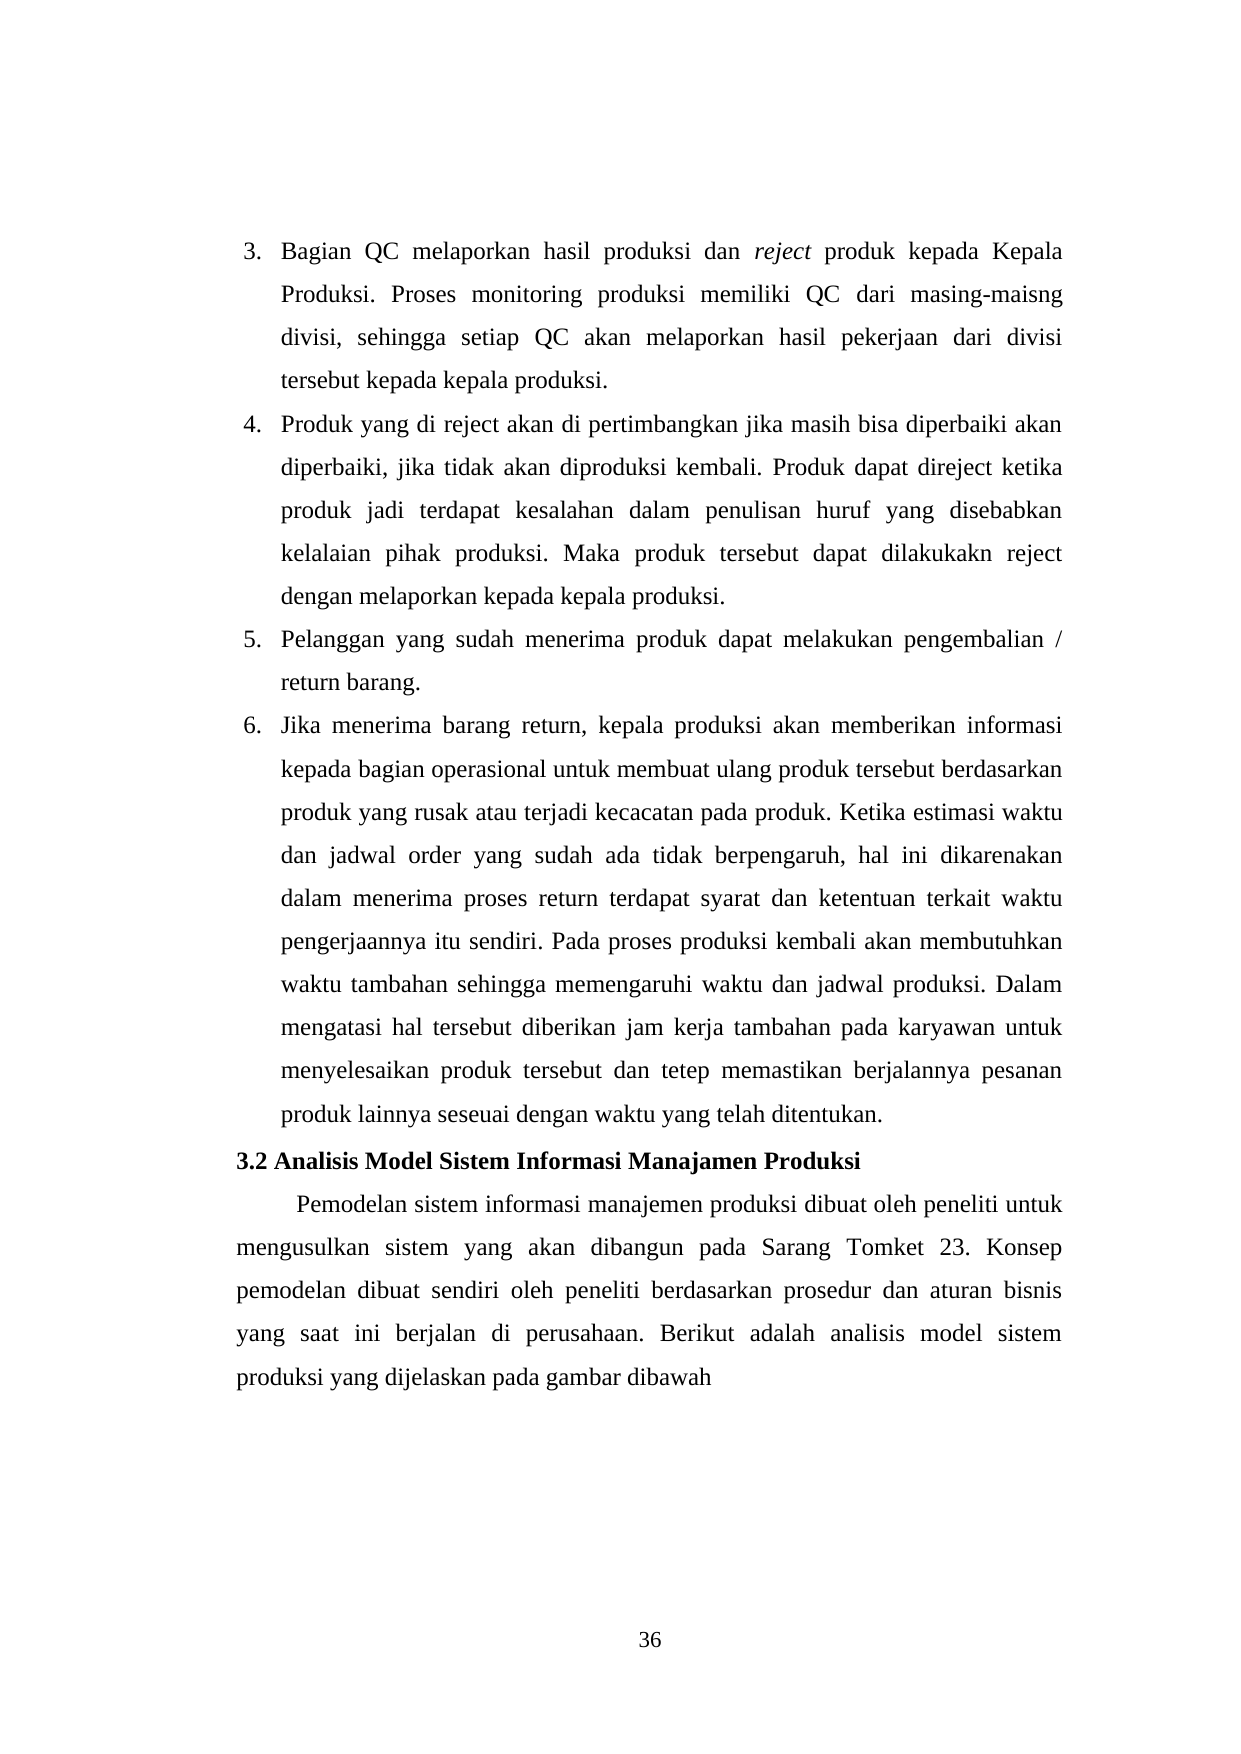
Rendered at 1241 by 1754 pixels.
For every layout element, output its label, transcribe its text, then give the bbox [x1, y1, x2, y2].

list Bagian QC melaporkan hasil produksi dan reject produk kepada Kepala Produksi. Proses monitoring produksi memiliki QC dari masing-maisng divisi, sehingga setiap QC akan melaporkan hasil pekerjaan dari divisi tersebut kepada kepala produksi. [243, 236, 1063, 394]
subtitle Analisis Model Sistem Informasi Manajamen Produksi [236, 1146, 1063, 1175]
list Jika menerima barang return, kepala produksi akan memberikan informasi kepada bagian operasional untuk membuat ulang produk tersebut berdasarkan produk yang rusak atau terjadi kecacatan pada produk. Ketika estimasi waktu dan jadwal order yang sudah ada tidak berpengaruh, hal ini dikarenakan dalam menerima proses return terdapat syarat dan ketentuan terkait waktu pengerjaannya itu sendiri. Pada proses produksi kembali akan membutuhkan waktu tambahan sehingga memengaruhi waktu dan jadwal produksi. Dalam mengatasi hal tersebut diberikan jam kerja tambahan pada karyawan untuk menyelesaikan produk tersebut dan tetep memastikan berjalannya pesanan produk lainnya seseuai dengan waktu yang telah ditentukan. [243, 711, 1063, 1127]
list Produk yang di reject akan di pertimbangkan jika masih bisa diperbaiki akan diperbaiki, jika tidak akan diproduksi kembali. Produk dapat direject ketika produk jadi terdapat kesalahan dalam penulisan huruf yang disebabkan kelalaian pihak produksi. Maka produk tersebut dapat dilakukakn reject dengan melaporkan kepada kepala produksi. [243, 409, 1063, 610]
text Pemodelan sistem informasi manajemen produksi dibuat oleh peneliti untuk mengusulkan sistem yang akan dibangun pada Sarang Tomket 23. Konsep pemodelan dibuat sendiri oleh peneliti berdasarkan prosedur dan aturan bisnis yang saat ini berjalan di perusahaan. Berikut adalah analisis model sistem produksi yang dijelaskan pada gambar dibawah [236, 1189, 1063, 1390]
list Pelanggan yang sudah menerima produk dapat melakukan pengembalian / return barang. [243, 624, 1063, 696]
